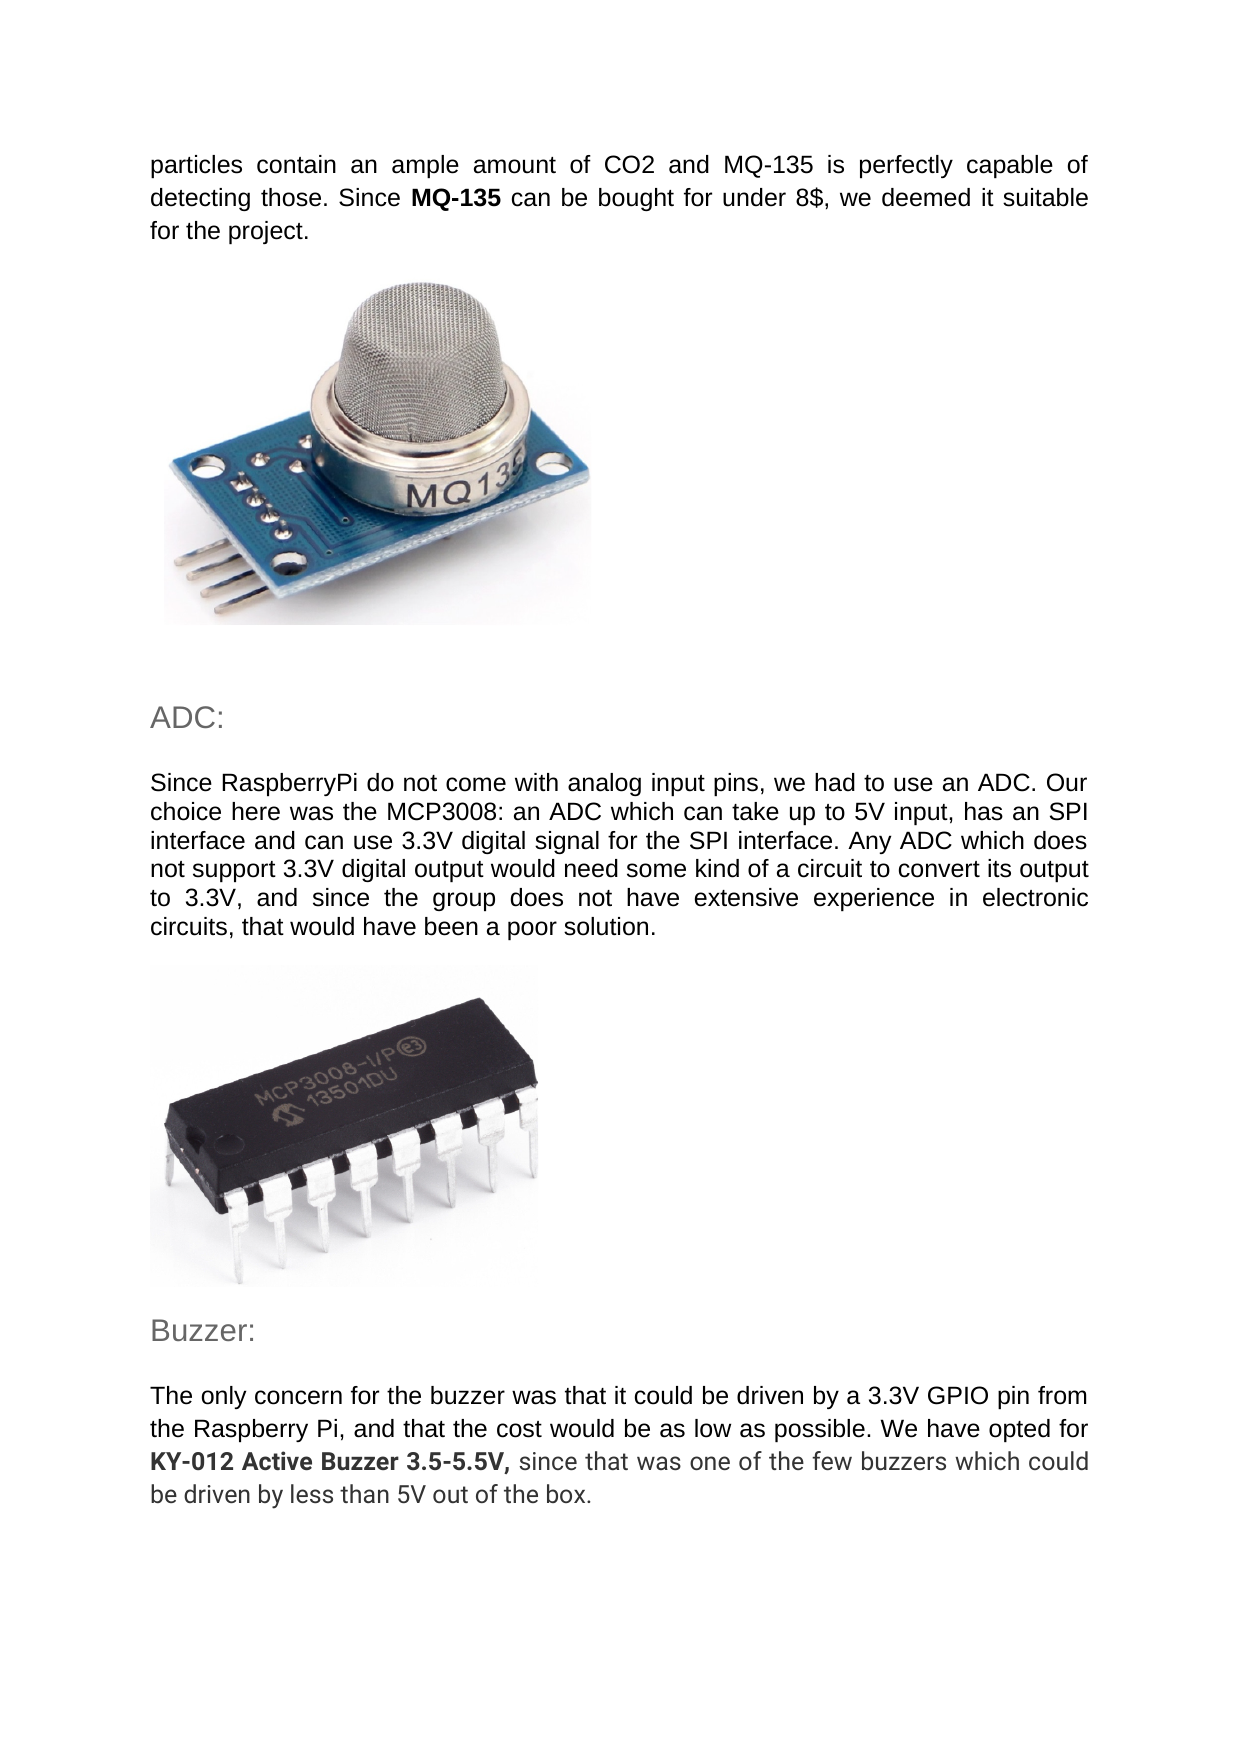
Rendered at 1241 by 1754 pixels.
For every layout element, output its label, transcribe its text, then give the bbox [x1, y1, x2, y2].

subtitle Buzzer: [150, 1312, 1090, 1348]
text Since RaspberryPi do not come with analog input pins, we had to use an ADC. Our choice here was the MCP3008: an ADC which can take up to 5V input, has an SPI interface and can use 3.3V digital signal for the SPI interface. Any ADC which does not support 3.3V digital output would need some kind of a circuit to convert its output to 3.3V, and since the group does not have extensive experience in electronic circuits, that would have been a poor solution. [150, 768, 1090, 941]
text The only concern for the buzzer was that it could be driven by a 3.3V GPIO pin from the Raspberry Pi, and that the cost would be as low as possible. We have opted for KY-012 Active Buzzer 3.5-5.5V, since that was one of the few buzzers which could be driven by less than 5V out of the box. [150, 1381, 1090, 1447]
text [150, 150, 1090, 245]
picture [150, 965, 539, 1287]
text The only concern for the buzzer was that it could be driven by a 3.3V GPIO pin from the Raspberry Pi, and that the cost would be as low as possible. We have opted for KY-012 Active Buzzer 3.5-5.5V, since that was one of the few buzzers which could be driven by less than 5V out of the box. [150, 1476, 1090, 1510]
subtitle ADC: [150, 699, 1090, 735]
picture [150, 249, 592, 626]
